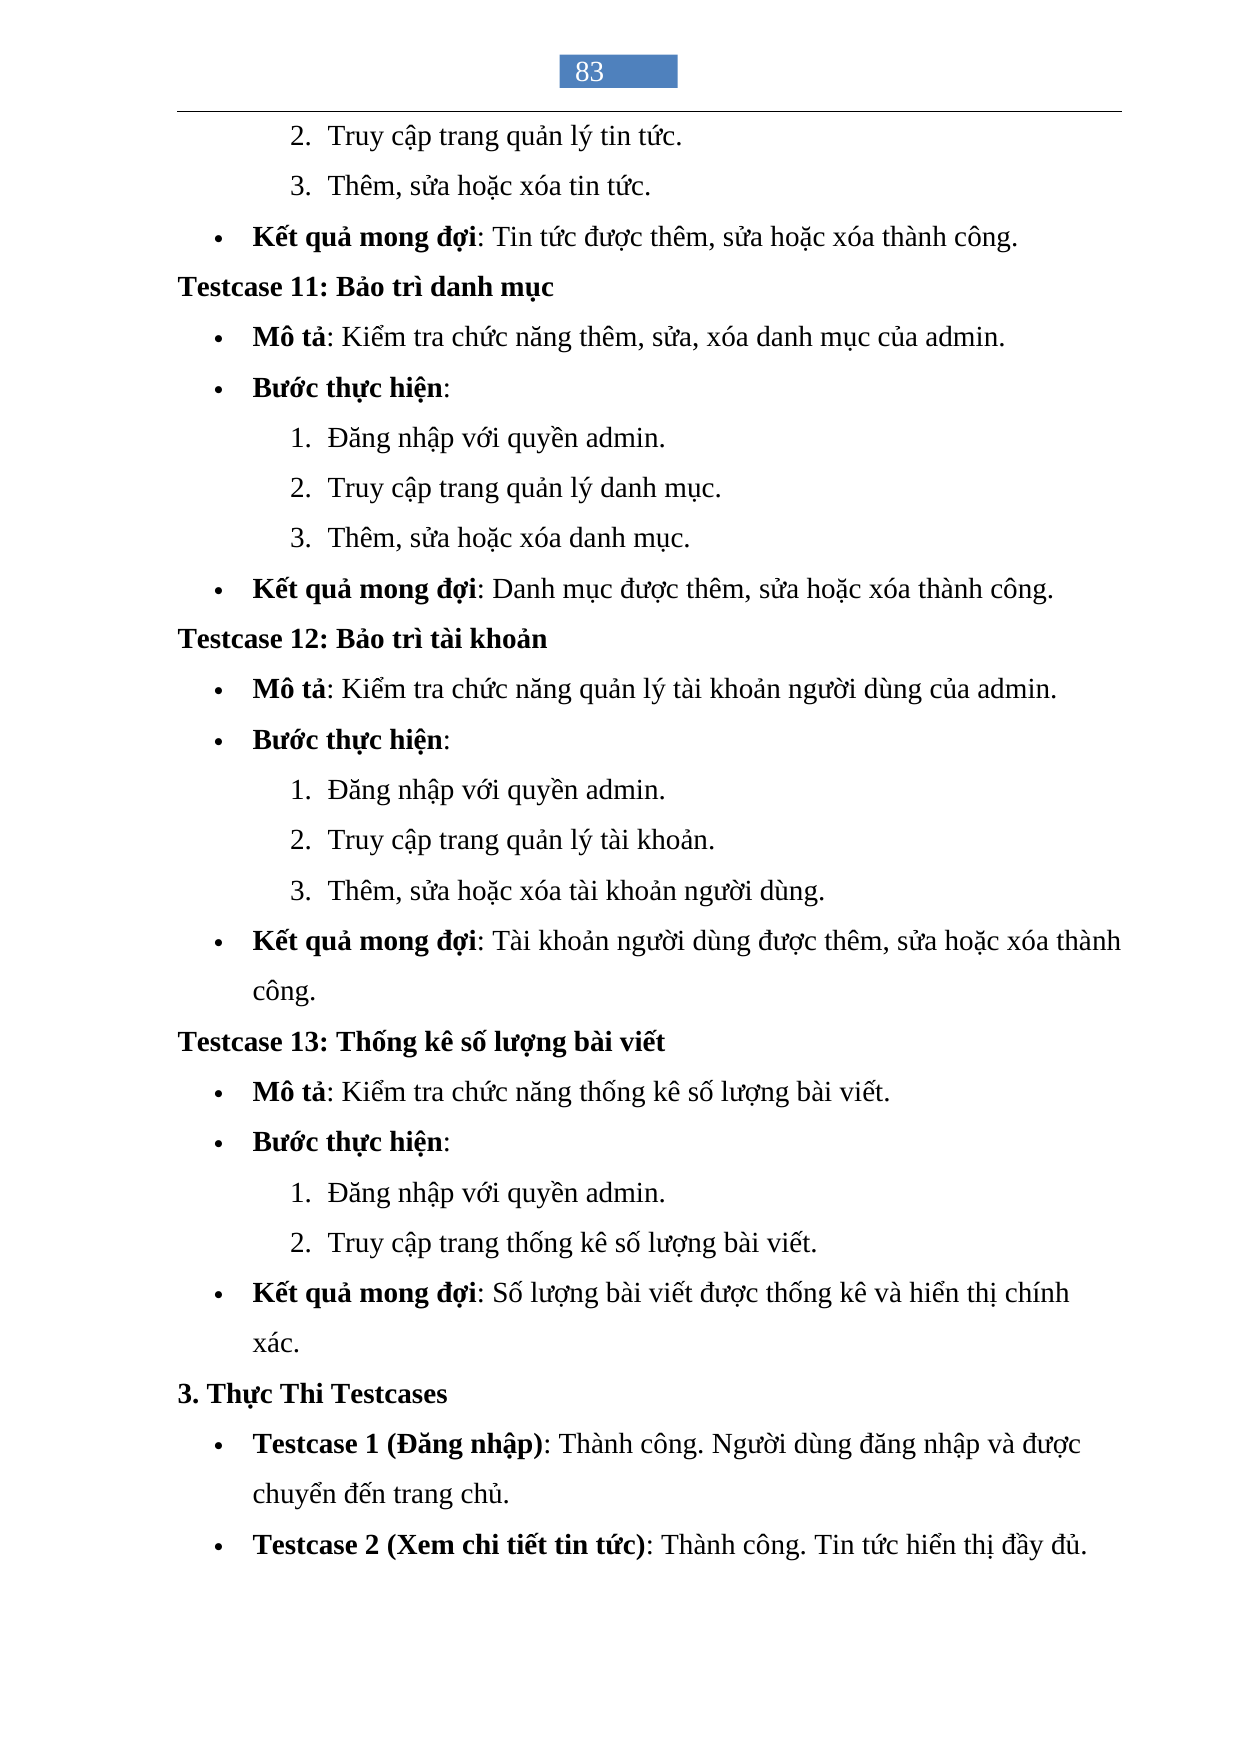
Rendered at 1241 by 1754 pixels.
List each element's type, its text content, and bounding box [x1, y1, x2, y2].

list Truy cập trang quản lý tài khoản. [290, 822, 1122, 856]
list Truy cập trang quản lý tin tức. [290, 118, 1122, 152]
list Truy cập trang thống kê số lượng bài viết. [290, 1225, 1122, 1258]
list Đăng nhập với quyền admin. [290, 1175, 1122, 1208]
list Kết quả mong đợi: Số lượng bài viết được thống kê và hiển thị chính xác. [215, 1275, 1122, 1359]
list Thêm, sửa hoặc xóa danh mục. [290, 521, 1122, 554]
list Mô tả: Kiểm tra chức năng thêm, sửa, xóa danh mục của admin. [215, 319, 1122, 353]
list Thêm, sửa hoặc xóa tin tức. [290, 168, 1122, 202]
list Kết quả mong đợi: Danh mục được thêm, sửa hoặc xóa thành công. [215, 571, 1122, 604]
list Đăng nhập với quyền admin. [290, 420, 1122, 453]
list Thêm, sửa hoặc xóa tài khoản người dùng. [290, 873, 1122, 906]
text Testcase 11: Bảo trì danh mục [177, 269, 1122, 303]
list Mô tả: Kiểm tra chức năng quản lý tài khoản người dùng của admin. [215, 672, 1122, 705]
text Testcase 12: Bảo trì tài khoản [177, 621, 1122, 655]
list Kết quả mong đợi: Tin tức được thêm, sửa hoặc xóa thành công. [215, 219, 1122, 252]
list Bước thực hiện: [215, 370, 1122, 403]
list Bước thực hiện: [215, 722, 1122, 755]
list Bước thực hiện: [215, 1124, 1122, 1158]
text 3. Thực Thi Testcases [177, 1376, 1122, 1409]
list Truy cập trang quản lý danh mục. [290, 470, 1122, 504]
list Testcase 1 (Đăng nhập): Thành công. Người dùng đăng nhập và được chuyển đến trang chủ. [215, 1426, 1122, 1510]
list Kết quả mong đợi: Tài khoản người dùng được thêm, sửa hoặc xóa thành công. [215, 923, 1122, 1007]
text Testcase 13: Thống kê số lượng bài viết [177, 1024, 1122, 1057]
list Testcase 2 (Xem chi tiết tin tức): Thành công. Tin tức hiển thị đầy đủ. [215, 1527, 1122, 1560]
list Mô tả: Kiểm tra chức năng thống kê số lượng bài viết. [215, 1074, 1122, 1108]
list Đăng nhập với quyền admin. [290, 772, 1122, 806]
